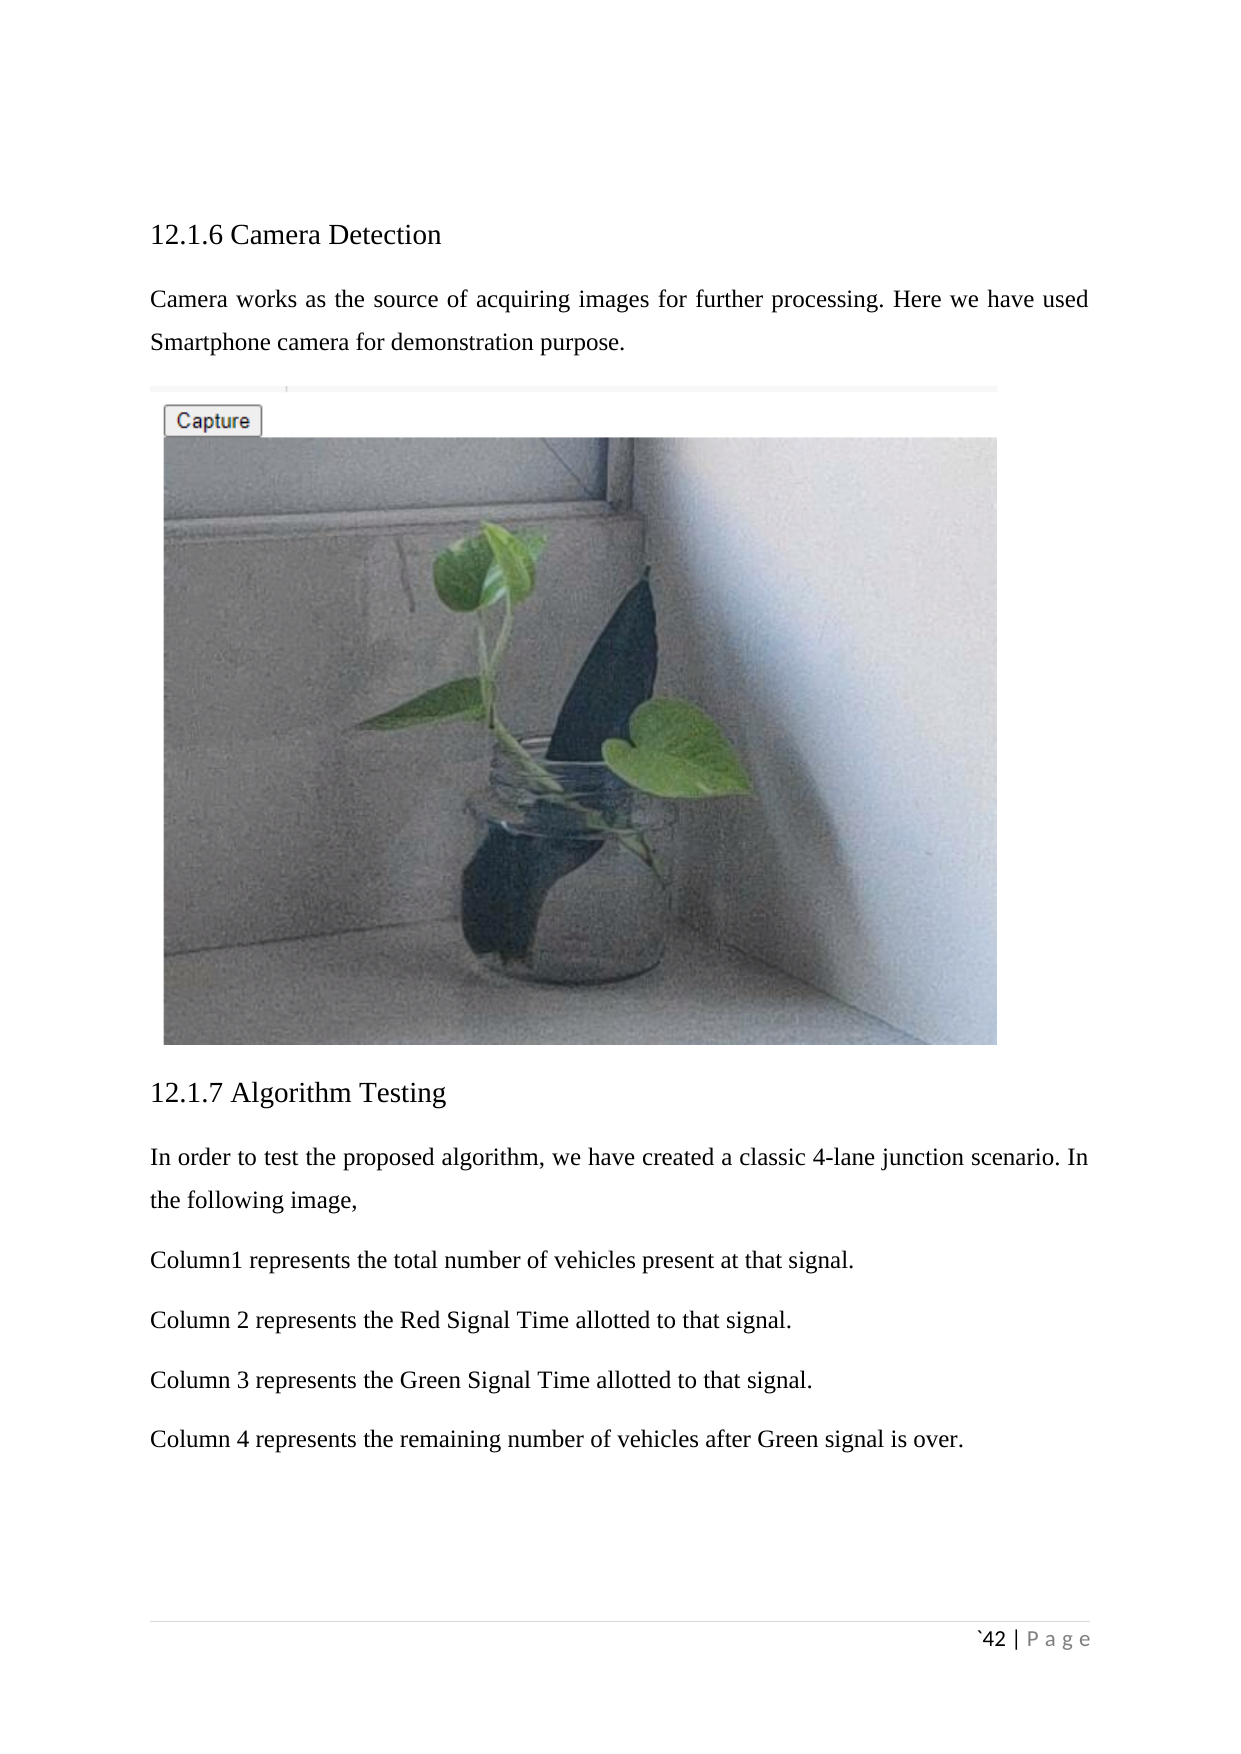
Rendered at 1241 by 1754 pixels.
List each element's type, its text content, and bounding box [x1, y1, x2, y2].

text Camera works as the source of acquiring images for further processing. Here we have used Smartphone camera for demonstration purpose. [150, 284, 1090, 356]
text Column 3 represents the Green Signal Time allotted to that signal. [150, 1365, 1090, 1393]
text 12.1.6 Camera Detection [150, 217, 1090, 251]
text Column1 represents the total number of vehicles present at that signal. [150, 1245, 1090, 1274]
text 12.1.7 Algorithm Testing [150, 1075, 1090, 1109]
text Column 2 represents the Red Signal Time allotted to that signal. [150, 1305, 1090, 1334]
picture [150, 386, 997, 1045]
text Column 4 represents the remaining number of vehicles after Green signal is over. [150, 1424, 1090, 1453]
text In order to test the proposed algorithm, we have created a classic 4-lane junction scenario. In the following image, [150, 1142, 1090, 1214]
